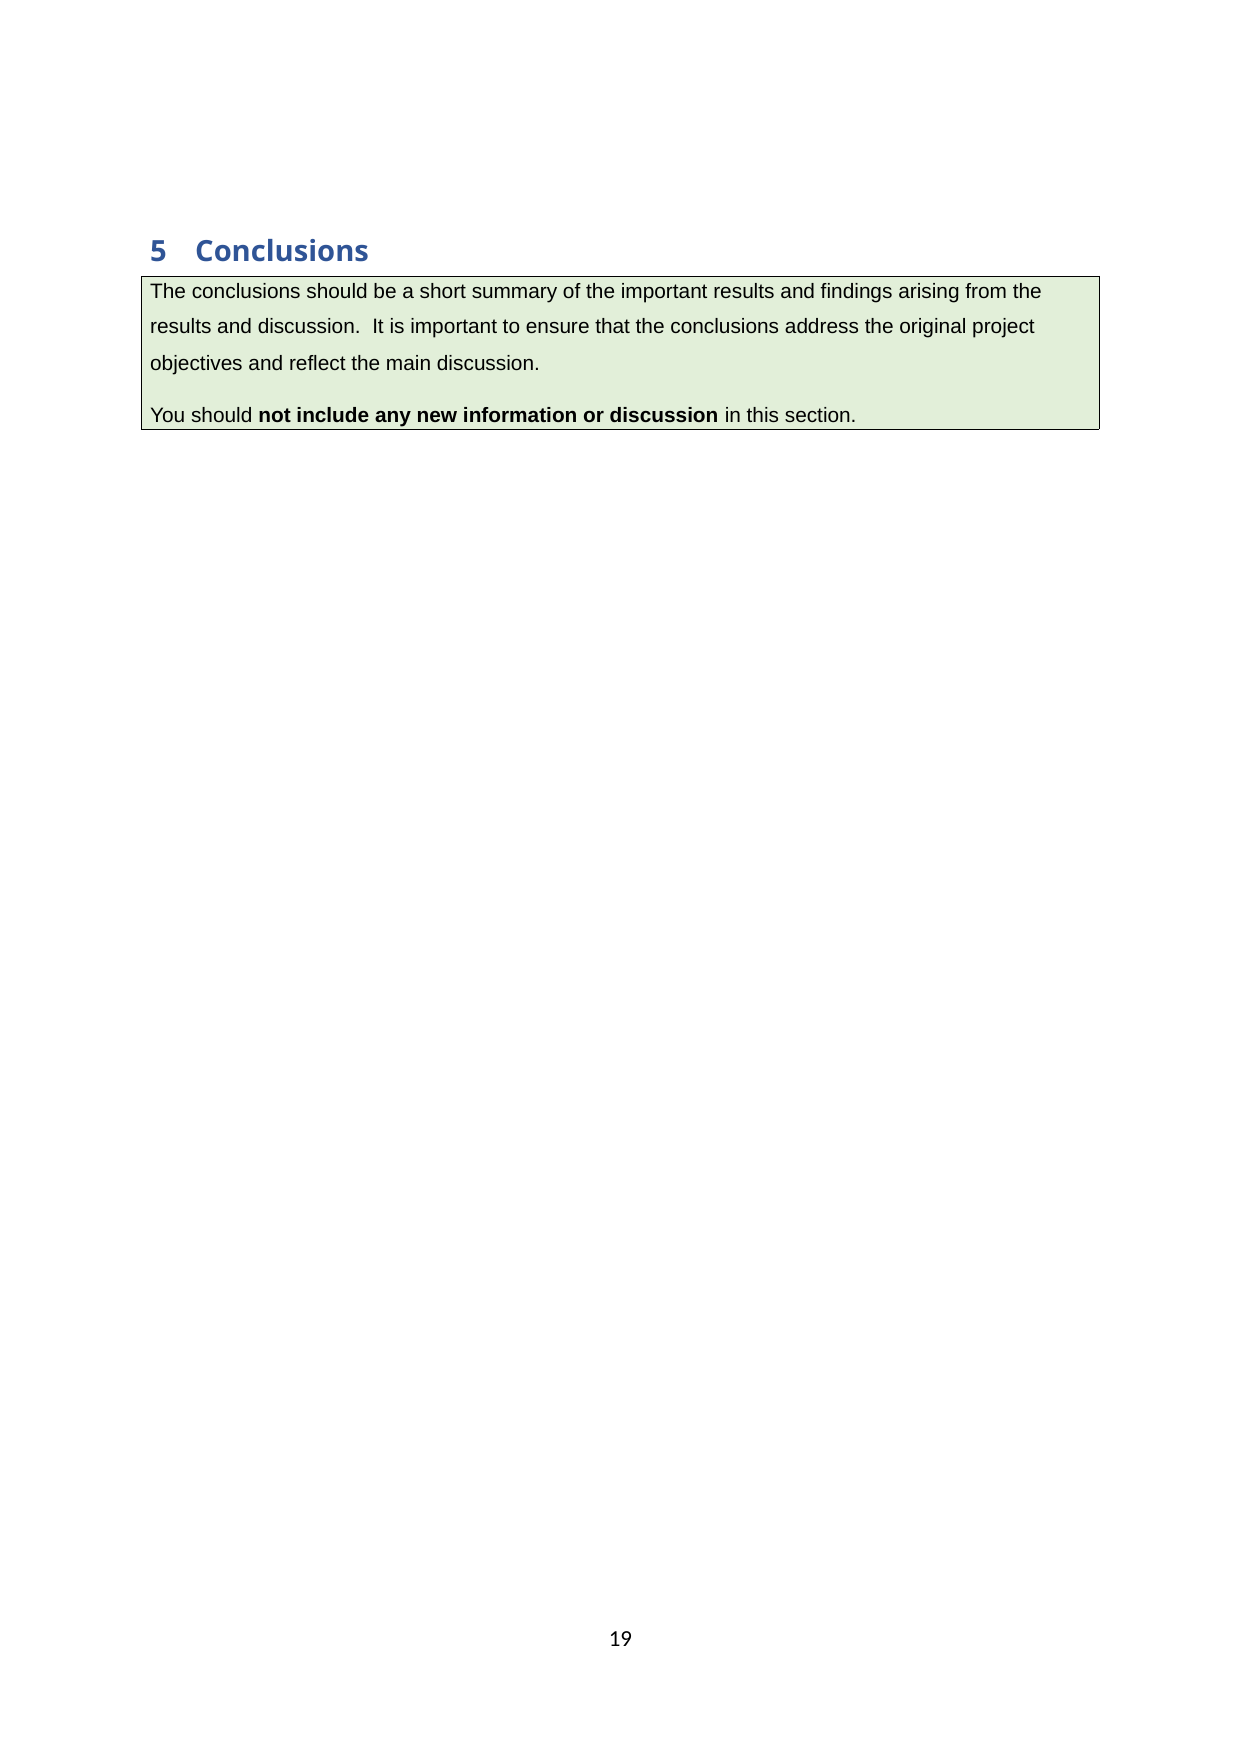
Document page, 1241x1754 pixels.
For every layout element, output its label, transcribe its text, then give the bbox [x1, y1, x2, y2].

subtitle Conclusions [150, 230, 1090, 270]
text The conclusions should be a short summary of the important results and findings arising from the results and discussion. It is important to ensure that the conclusions address the original project objectives and reflect the main discussion. [142, 277, 1099, 374]
text You should not include any new information or discussion in this section. [142, 400, 1099, 429]
